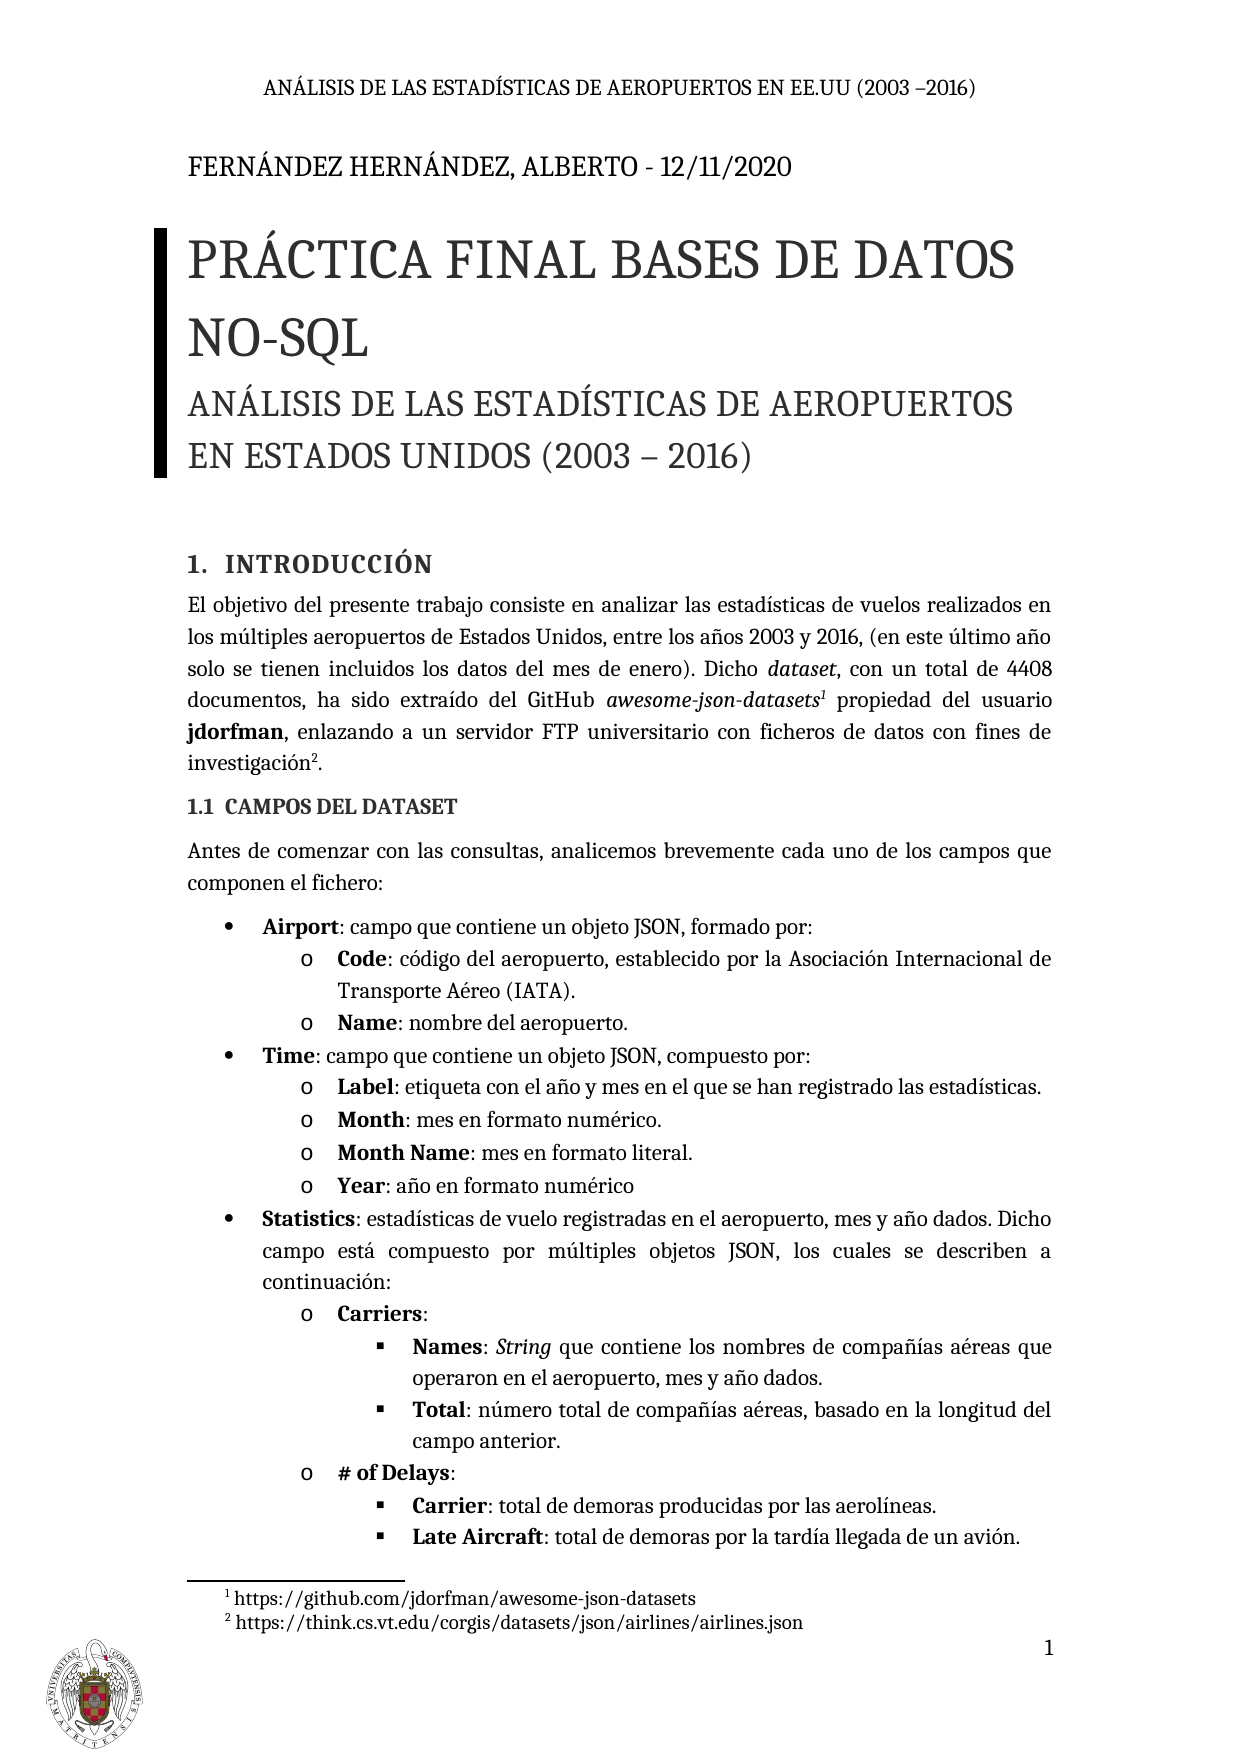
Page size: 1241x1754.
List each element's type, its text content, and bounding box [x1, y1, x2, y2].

list # of Delays: [300, 1460, 1053, 1487]
list Carriers: [300, 1301, 1053, 1328]
list Carrier: total de demoras producidas por las aerolíneas. [375, 1493, 1053, 1519]
text Antes de comenzar con las consultas, analicemos brevemente cada uno de los campos que componen el fichero: [187, 838, 1053, 896]
list Time: campo que contiene un objeto JSON, compuesto por: [225, 1043, 1053, 1069]
subtitle CAMPOS DEL DATASET [187, 794, 1053, 821]
list Statistics: estadísticas de vuelo registradas en el aeropuerto, mes y año dados. Dicho campo está compuesto por múltiples objetos JSON, los cuales se describen a continuación: [225, 1206, 1053, 1295]
text FERNÁNDEZ HERNÁNDEZ, ALBERTO - 12/11/2020 [187, 150, 1053, 183]
text El objetivo del presente trabajo consiste en analizar las estadísticas de vuelos realizados en los múltiples aeropuertos de Estados Unidos, entre los años 2003 y 2016, (en este último año solo se tienen incluidos los datos del mes de enero). Dicho dataset, con un total de 4408 documentos, ha sido extraído del GitHub awesome-json-datasets propiedad del usuario jdorfman, enlazando a un servidor FTP universitario con ficheros de datos con fines de investigación. [187, 592, 1053, 776]
list Label: etiqueta con el año y mes en el que se han registrado las estadísticas. [300, 1074, 1053, 1102]
list Name: nombre del aeropuerto. [300, 1010, 1053, 1037]
list Year: año en formato numérico [300, 1173, 1053, 1200]
title ANÁLISIS DE LAS ESTADÍSTICAS DE AEROPUERTOS EN ESTADOS UNIDOS (2003 – 2016) [167, 383, 1053, 478]
list Names: String que contiene los nombres de compañías aéreas que operaron en el aeropuerto, mes y año dados. [375, 1333, 1053, 1391]
list Month Name: mes en formato literal. [300, 1140, 1053, 1167]
subtitle INTRODUCCIÓN [187, 549, 1053, 580]
list Code: código del aeropuerto, establecido por la Asociación Internacional de Transporte Aéreo (IATA). [300, 945, 1053, 1004]
list Month: mes en formato numérico. [300, 1107, 1053, 1134]
list Total: número total de compañías aéreas, basado en la longitud del campo anterior. [375, 1397, 1053, 1454]
list Late Aircraft: total de demoras por la tardía llegada de un avión. [375, 1524, 1053, 1551]
title PRÁCTICA FINAL BASES DE DATOS NO-SQL [167, 228, 1053, 370]
list Airport: campo que contiene un objeto JSON, formado por: [225, 914, 1053, 940]
picture [43, 1636, 146, 1752]
